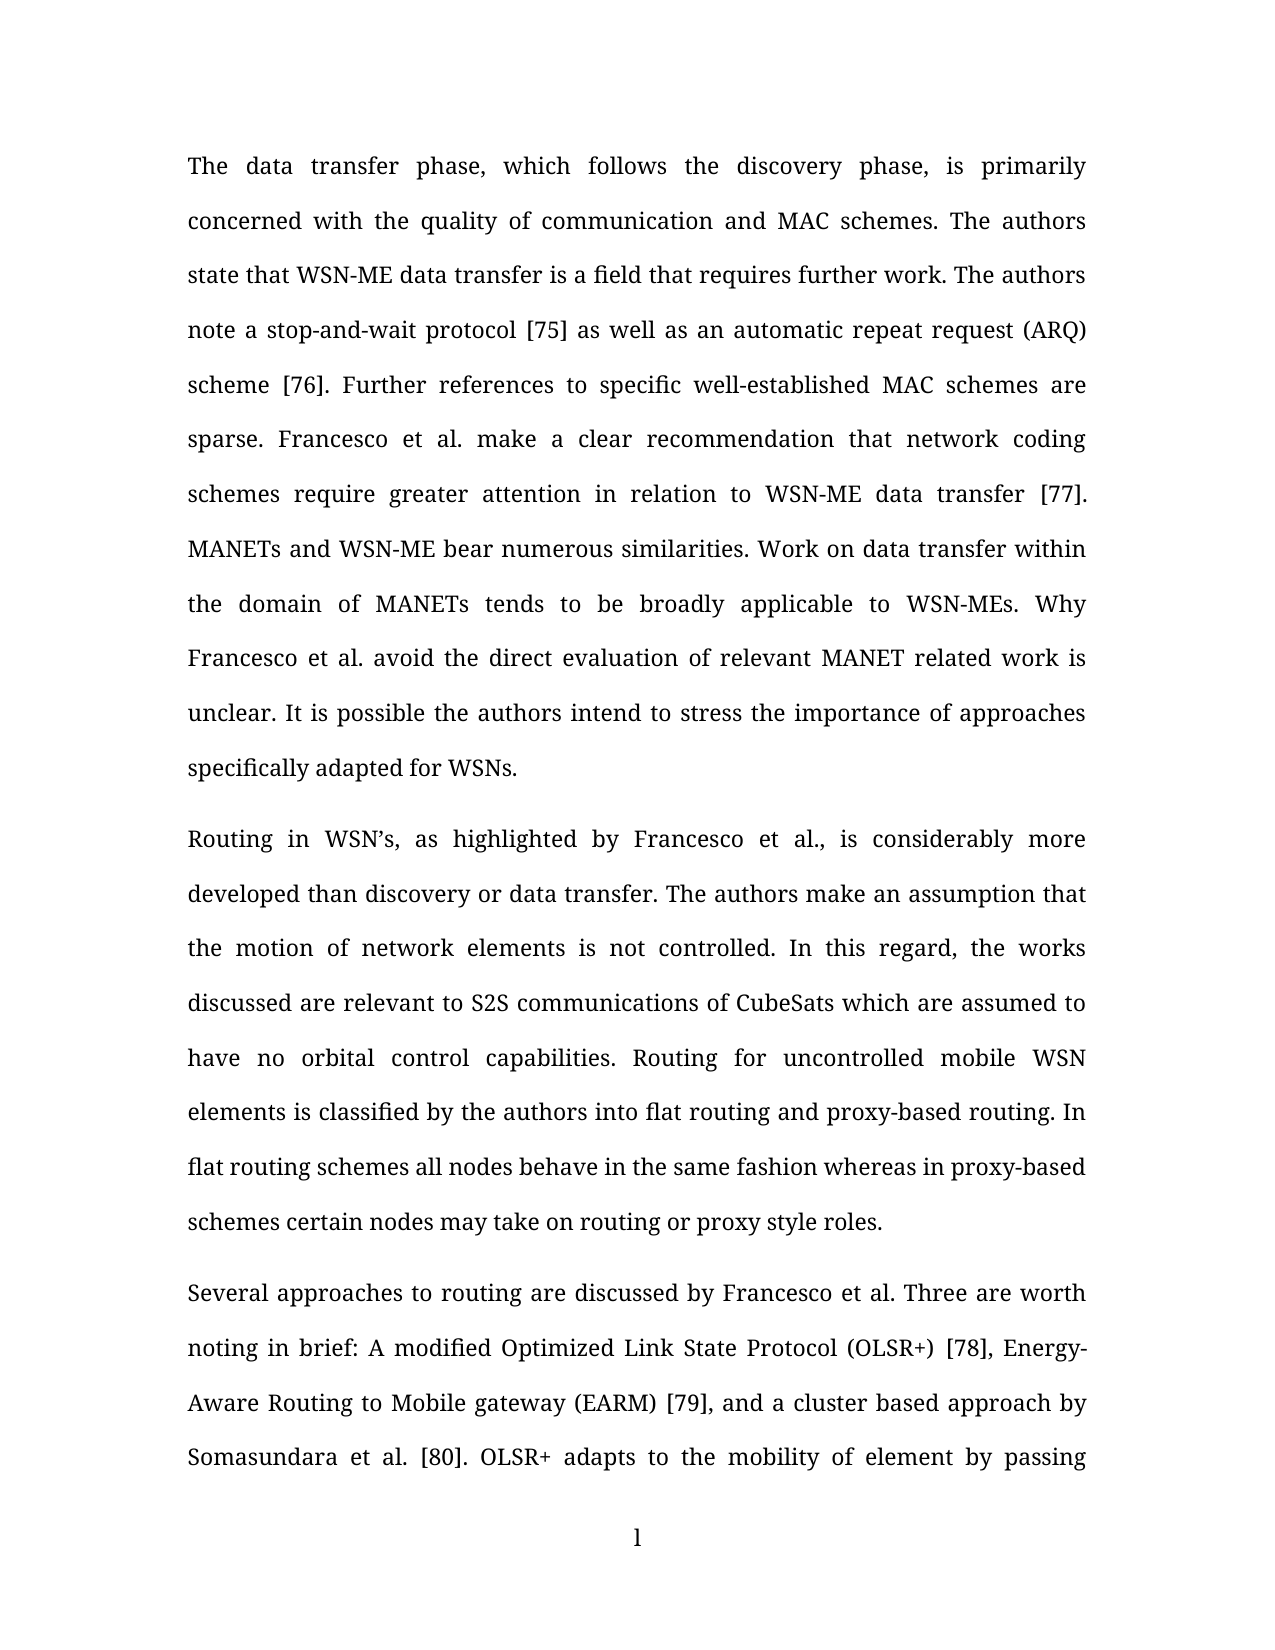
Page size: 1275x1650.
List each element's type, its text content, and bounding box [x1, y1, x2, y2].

text The data transfer phase, which follows the discovery phase, is primarily concerned with the quality of communication and MAC schemes. The authors state that WSN-ME data transfer is a field that requires further work. The authors note a stop-and-wait protocol [75] as well as an automatic repeat request (ARQ) scheme [76]. Further references to specific well-established MAC schemes are sparse. Francesco et al. make a clear recommendation that network coding schemes require greater attention in relation to WSN-ME data transfer [77]. MANETs and WSN-ME bear numerous similarities. Work on data transfer within the domain of MANETs tends to be broadly applicable to WSN-MEs. Why Francesco et al. avoid the direct evaluation of relevant MANET related work is unclear. It is possible the authors intend to stress the importance of approaches specifically adapted for WSNs. [187, 150, 1087, 783]
text Routing in WSN’s, as highlighted by Francesco et al., is considerably more developed than discovery or data transfer. The authors make an assumption that the motion of network elements is not controlled. In this regard, the works discussed are relevant to S2S communications of CubeSats which are assumed to have no orbital control capabilities. Routing for uncontrolled mobile WSN elements is classified by the authors into flat routing and proxy-based routing. In flat routing schemes all nodes behave in the same fashion whereas in proxy-based schemes certain nodes may take on routing or proxy style roles. [187, 823, 1087, 1237]
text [187, 1277, 1087, 1472]
